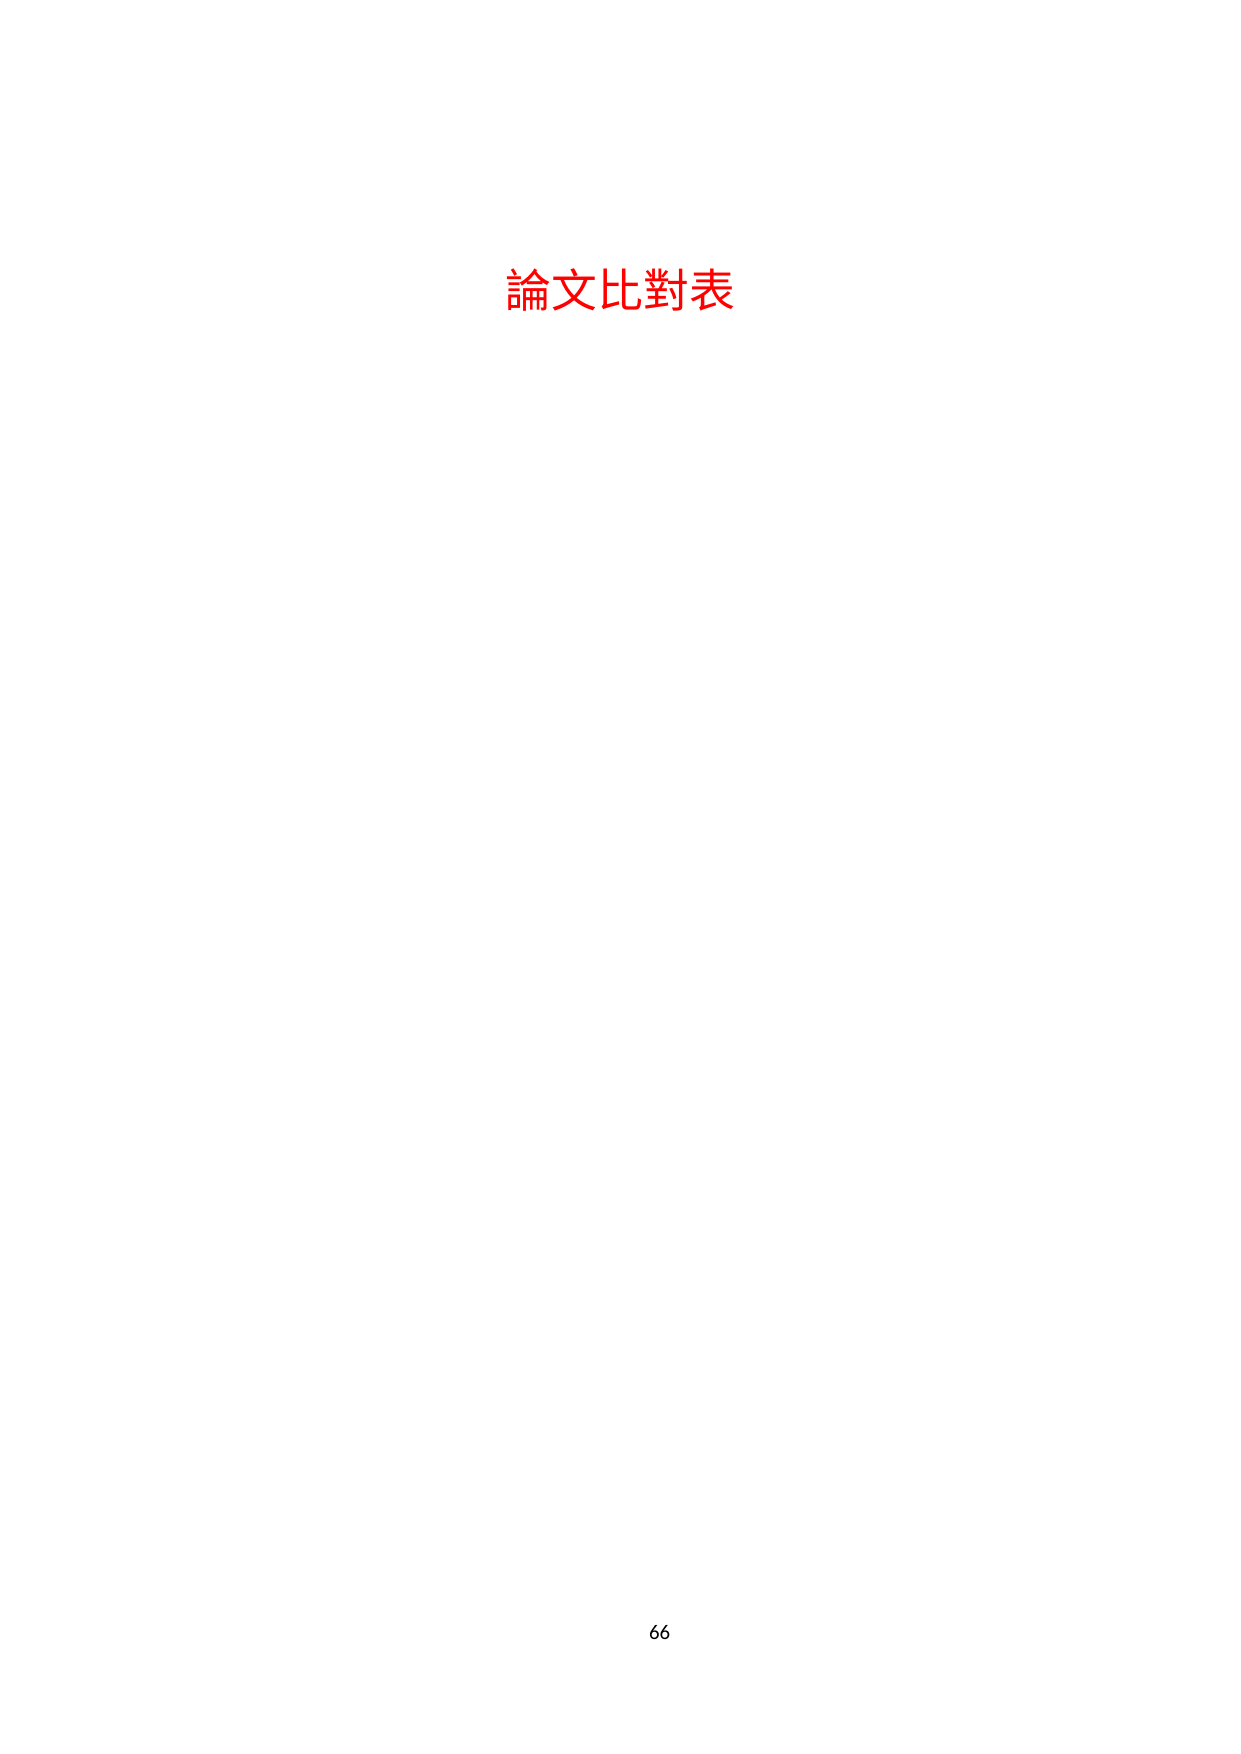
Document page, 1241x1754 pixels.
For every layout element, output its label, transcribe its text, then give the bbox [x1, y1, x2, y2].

text 論文比對表 [177, 250, 1063, 325]
